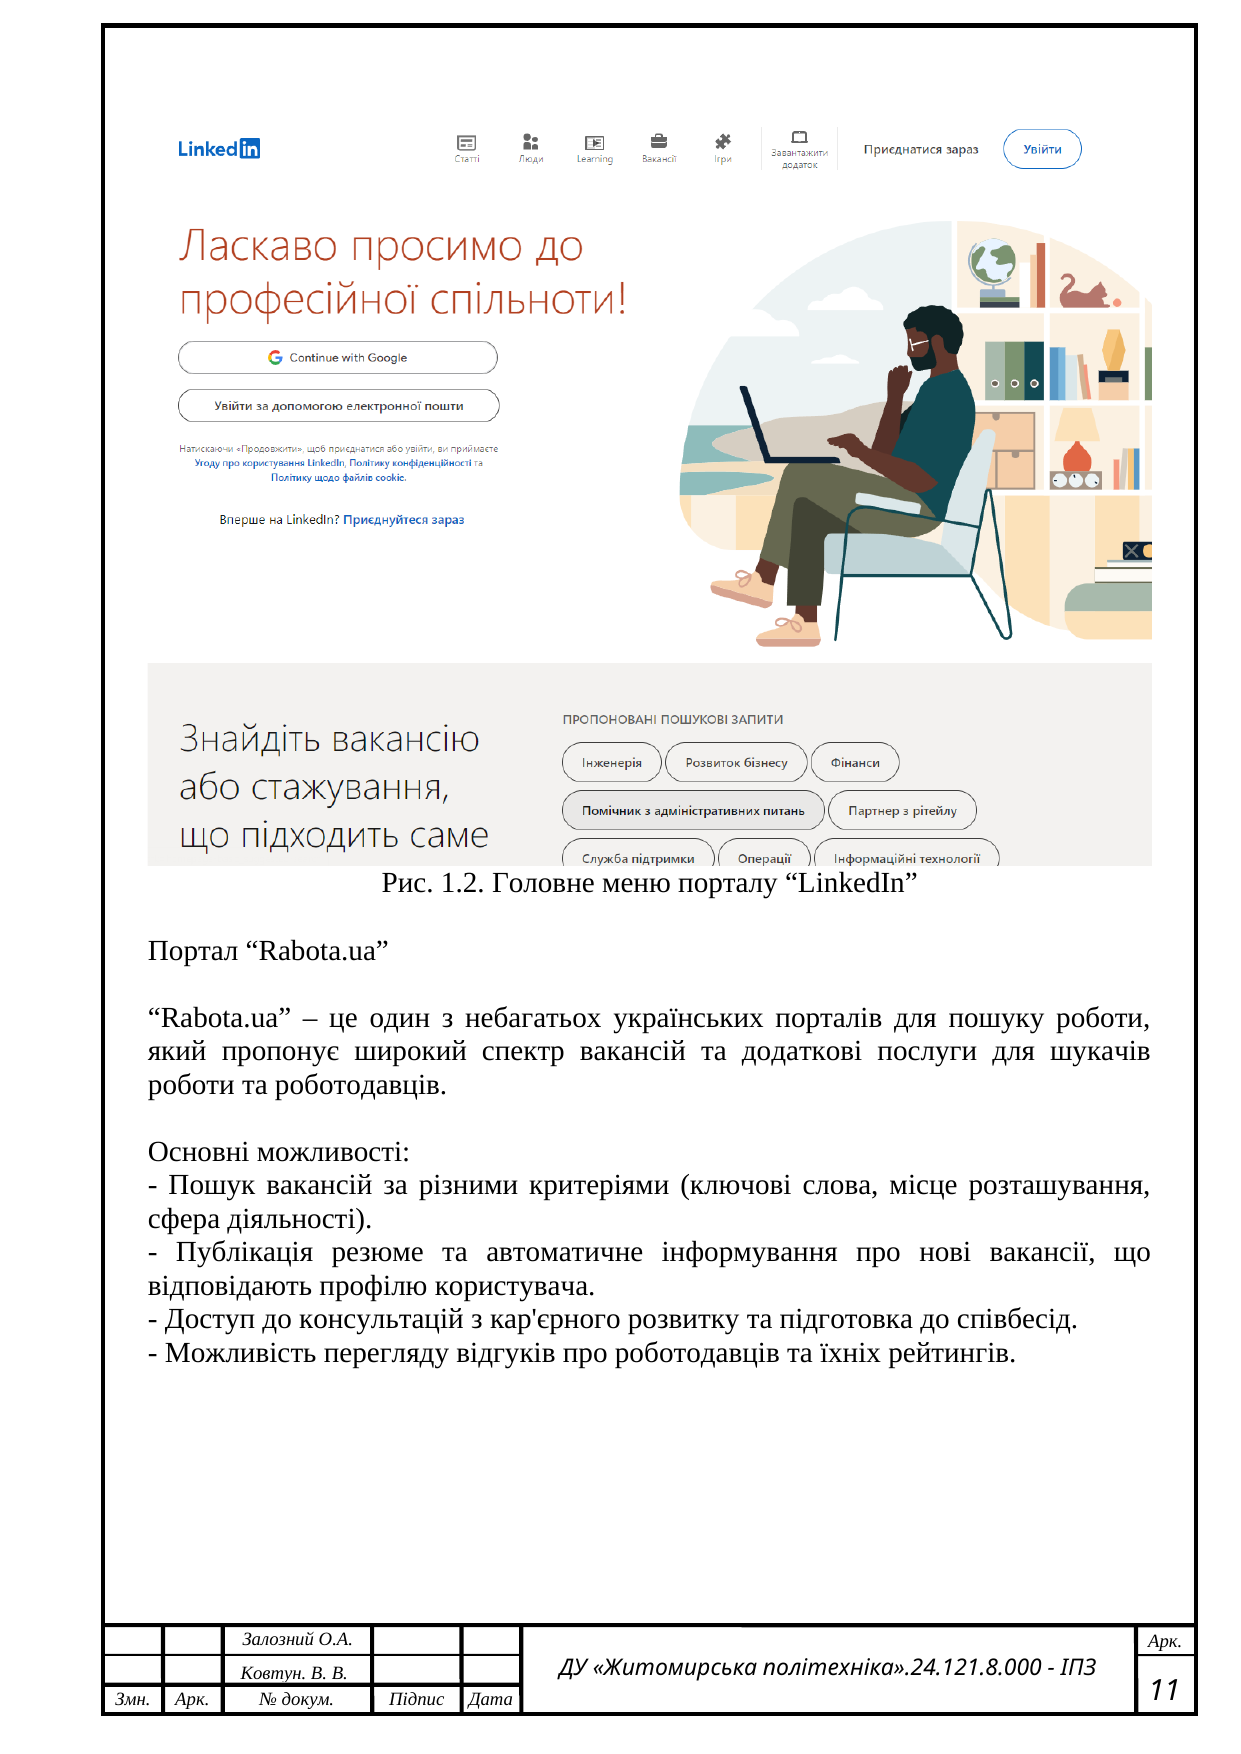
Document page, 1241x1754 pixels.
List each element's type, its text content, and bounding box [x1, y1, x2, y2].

text - Доступ до консультацій з кар'єрного розвитку та підготовка до співбесід. [148, 1302, 1152, 1335]
text “Rabota.ua” – це один з небагатьох українських порталів для пошуку роботи, який пропонує широкий спектр вакансій та додаткові послуги для шукачів роботи та роботодавців. [148, 1000, 1152, 1100]
text - Публікація резюме та автоматичне інформування про нові вакансії, що відповідають профілю користувача. [148, 1234, 1152, 1302]
text Основні можливості: [148, 1134, 1152, 1167]
text Рис. 1.2. Головне меню порталу “LinkedIn” [148, 866, 1152, 899]
text - Пошук вакансій за різними критеріями (ключові слова, місце розташування, сфера діяльності). [148, 1167, 1152, 1234]
text - Можливість перегляду відгуків про роботодавців та їхніх рейтингів. [148, 1335, 1152, 1369]
text Портал “Rabota.ua” [148, 933, 1152, 966]
picture [147, 118, 1152, 866]
